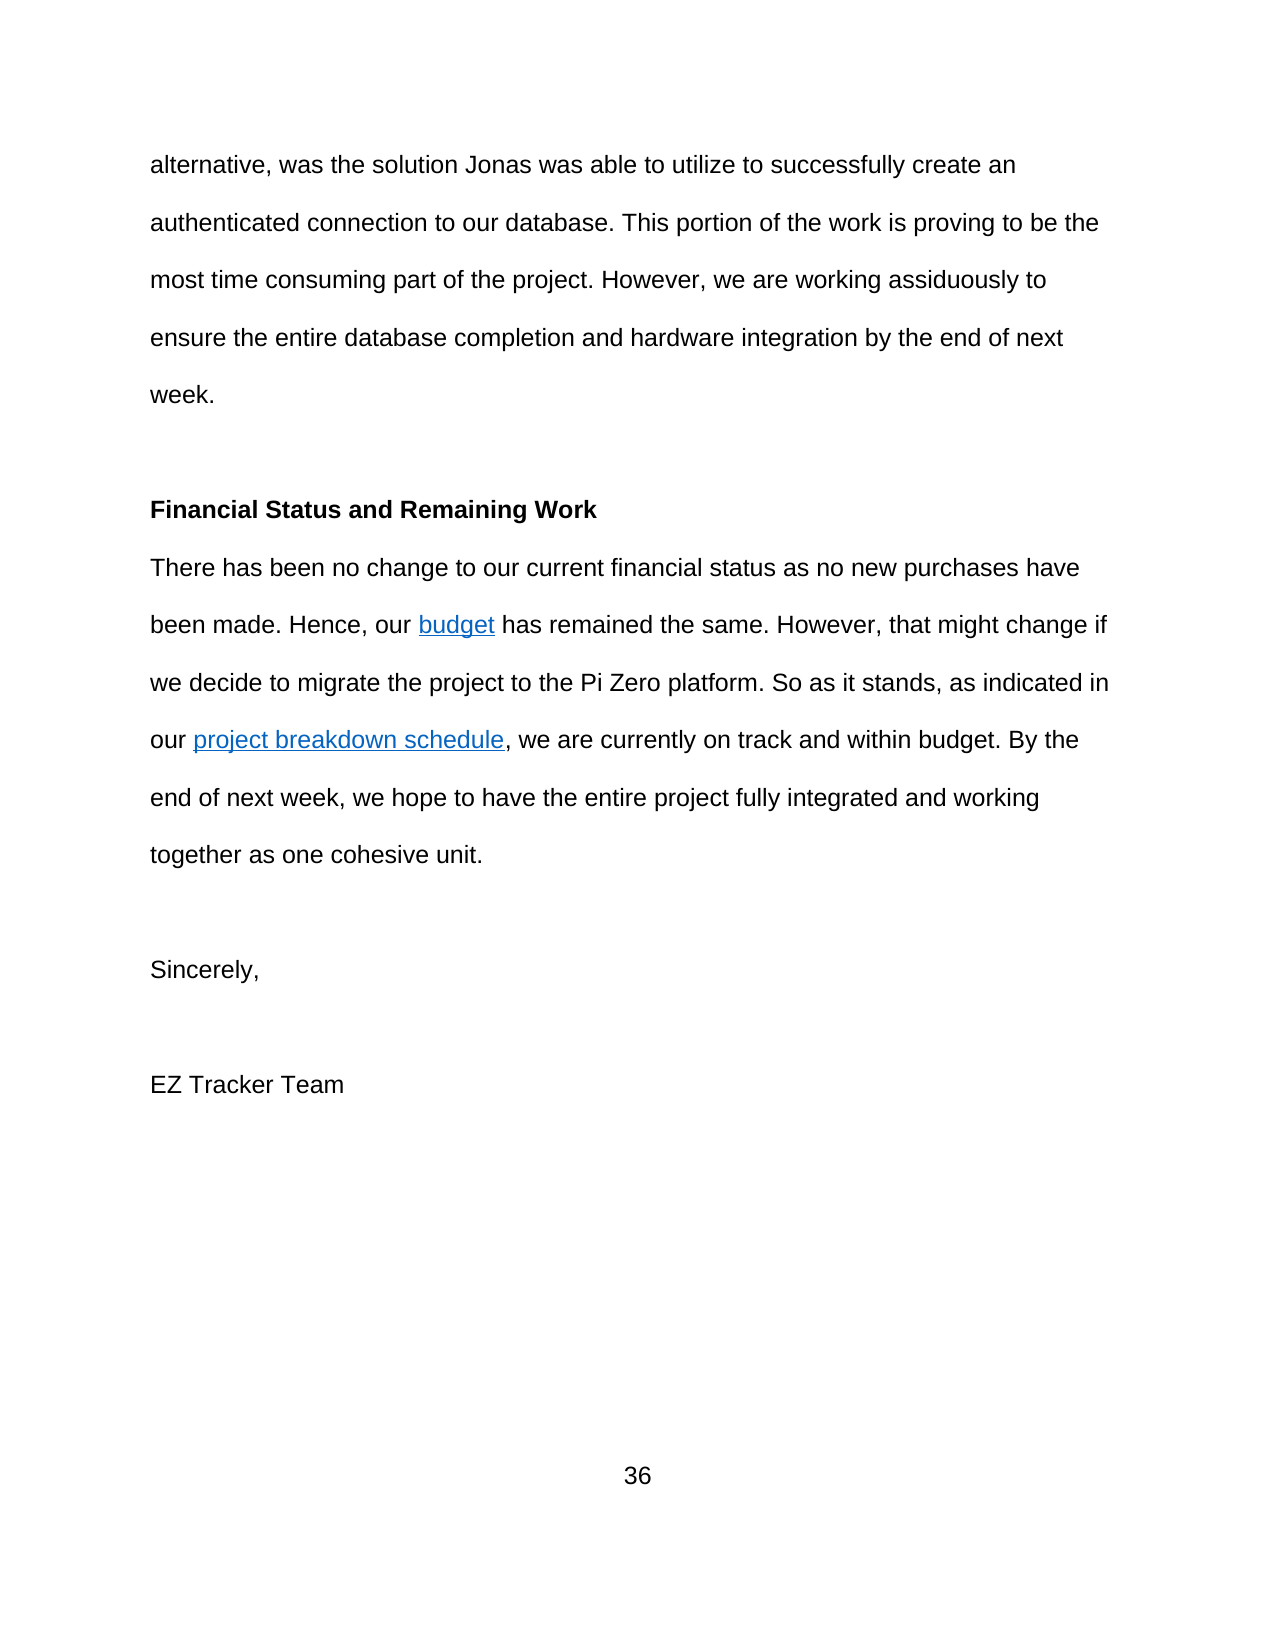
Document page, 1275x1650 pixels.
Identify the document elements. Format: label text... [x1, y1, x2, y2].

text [150, 150, 1125, 409]
text Sincerely, [150, 955, 1125, 984]
text EZ Tracker Team [150, 1070, 1125, 1099]
text Financial Status and Remaining Work [150, 495, 1125, 524]
text There has been no change to our current financial status as no new purchases have been made. Hence, our budget has remained the same. However, that might change if we decide to migrate the project to the Pi Zero platform. So as it stands, as indicated in our project breakdown schedule, we are currently on track and within budget. By the end of next week, we hope to have the entire project fully integrated and working together as one cohesive unit. [150, 552, 1125, 869]
